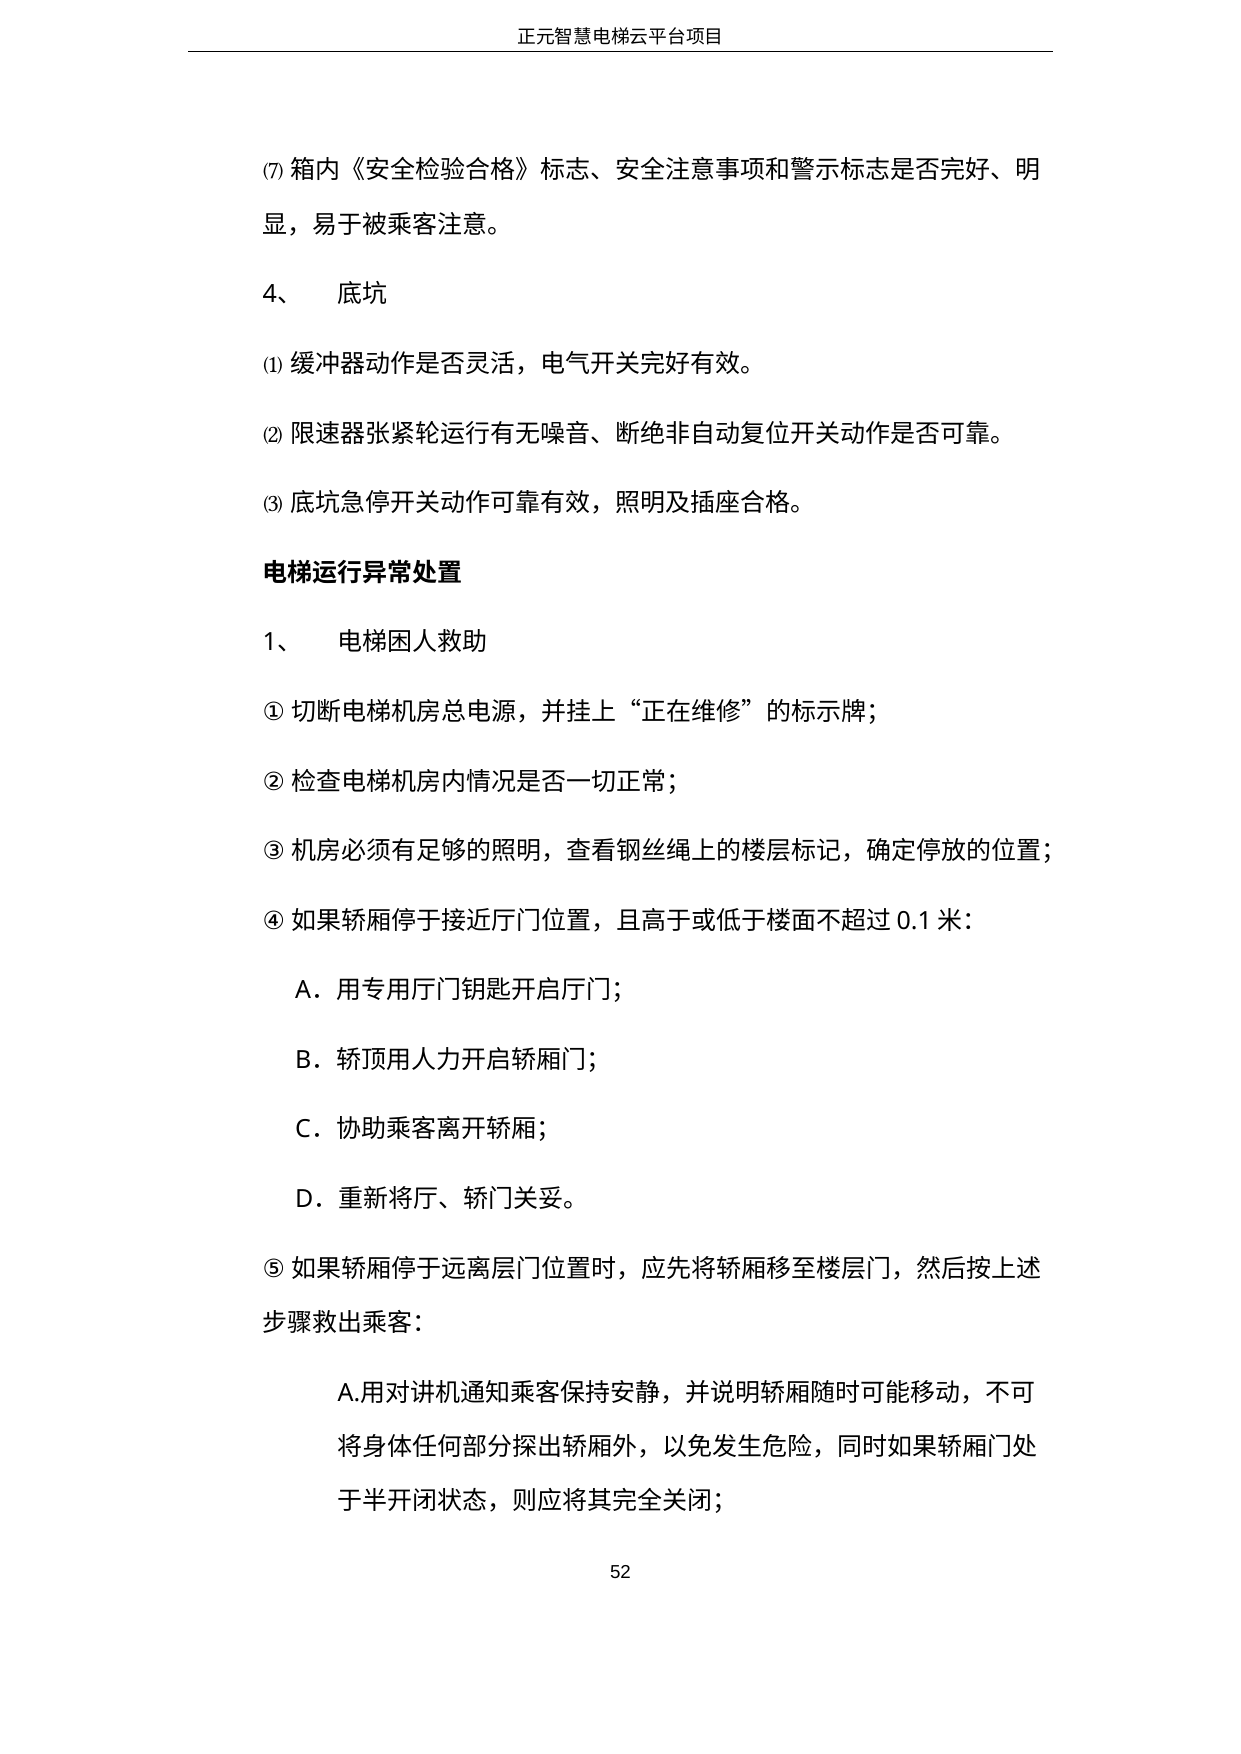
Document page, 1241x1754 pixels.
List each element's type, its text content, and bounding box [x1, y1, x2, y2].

text D．重新将厅、轿门关妥。 [262, 1178, 1053, 1215]
text 电梯运行异常处置 [262, 552, 1053, 588]
list 电梯困人救助 [262, 622, 1053, 658]
text ③ 机房必须有足够的照明，查看钢丝绳上的楼层标记，确定停放的位置； [262, 831, 1053, 867]
text A．用专用厅门钥匙开启厅门； [262, 970, 1053, 1006]
text ⑶ 底坑急停开关动作可靠有效，照明及插座合格。 [262, 483, 1053, 519]
text ⑴ 缓冲器动作是否灵活，电气开关完好有效。 [262, 343, 1053, 380]
text B．轿顶用人力开启轿厢门； [262, 1039, 1053, 1076]
text ② 检查电梯机房内情况是否一切正常； [262, 761, 1053, 797]
text A.用对讲机通知乘客保持安静，并说明轿厢随时可能移动，不可将身体任何部分探出轿厢外，以免发生危险，同时如果轿厢门处于半开闭状态，则应将其完全关闭； [337, 1372, 1053, 1517]
text ⑺ 箱内《安全检验合格》标志、安全注意事项和警示标志是否完好、明显，易于被乘客注意。 [262, 150, 1053, 241]
list 底坑 [262, 274, 1053, 310]
text ⑵ 限速器张紧轮运行有无噪音、断绝非自动复位开关动作是否可靠。 [262, 413, 1053, 449]
text C．协助乘客离开轿厢； [262, 1109, 1053, 1145]
text ④ 如果轿厢停于接近厅门位置，且高于或低于楼面不超过0.1米： [262, 900, 1053, 936]
text ⑤ 如果轿厢停于远离层门位置时，应先将轿厢移至楼层门，然后按上述步骤救出乘客： [262, 1248, 1053, 1339]
text ① 切断电梯机房总电源，并挂上“正在维修”的标示牌； [262, 691, 1053, 728]
